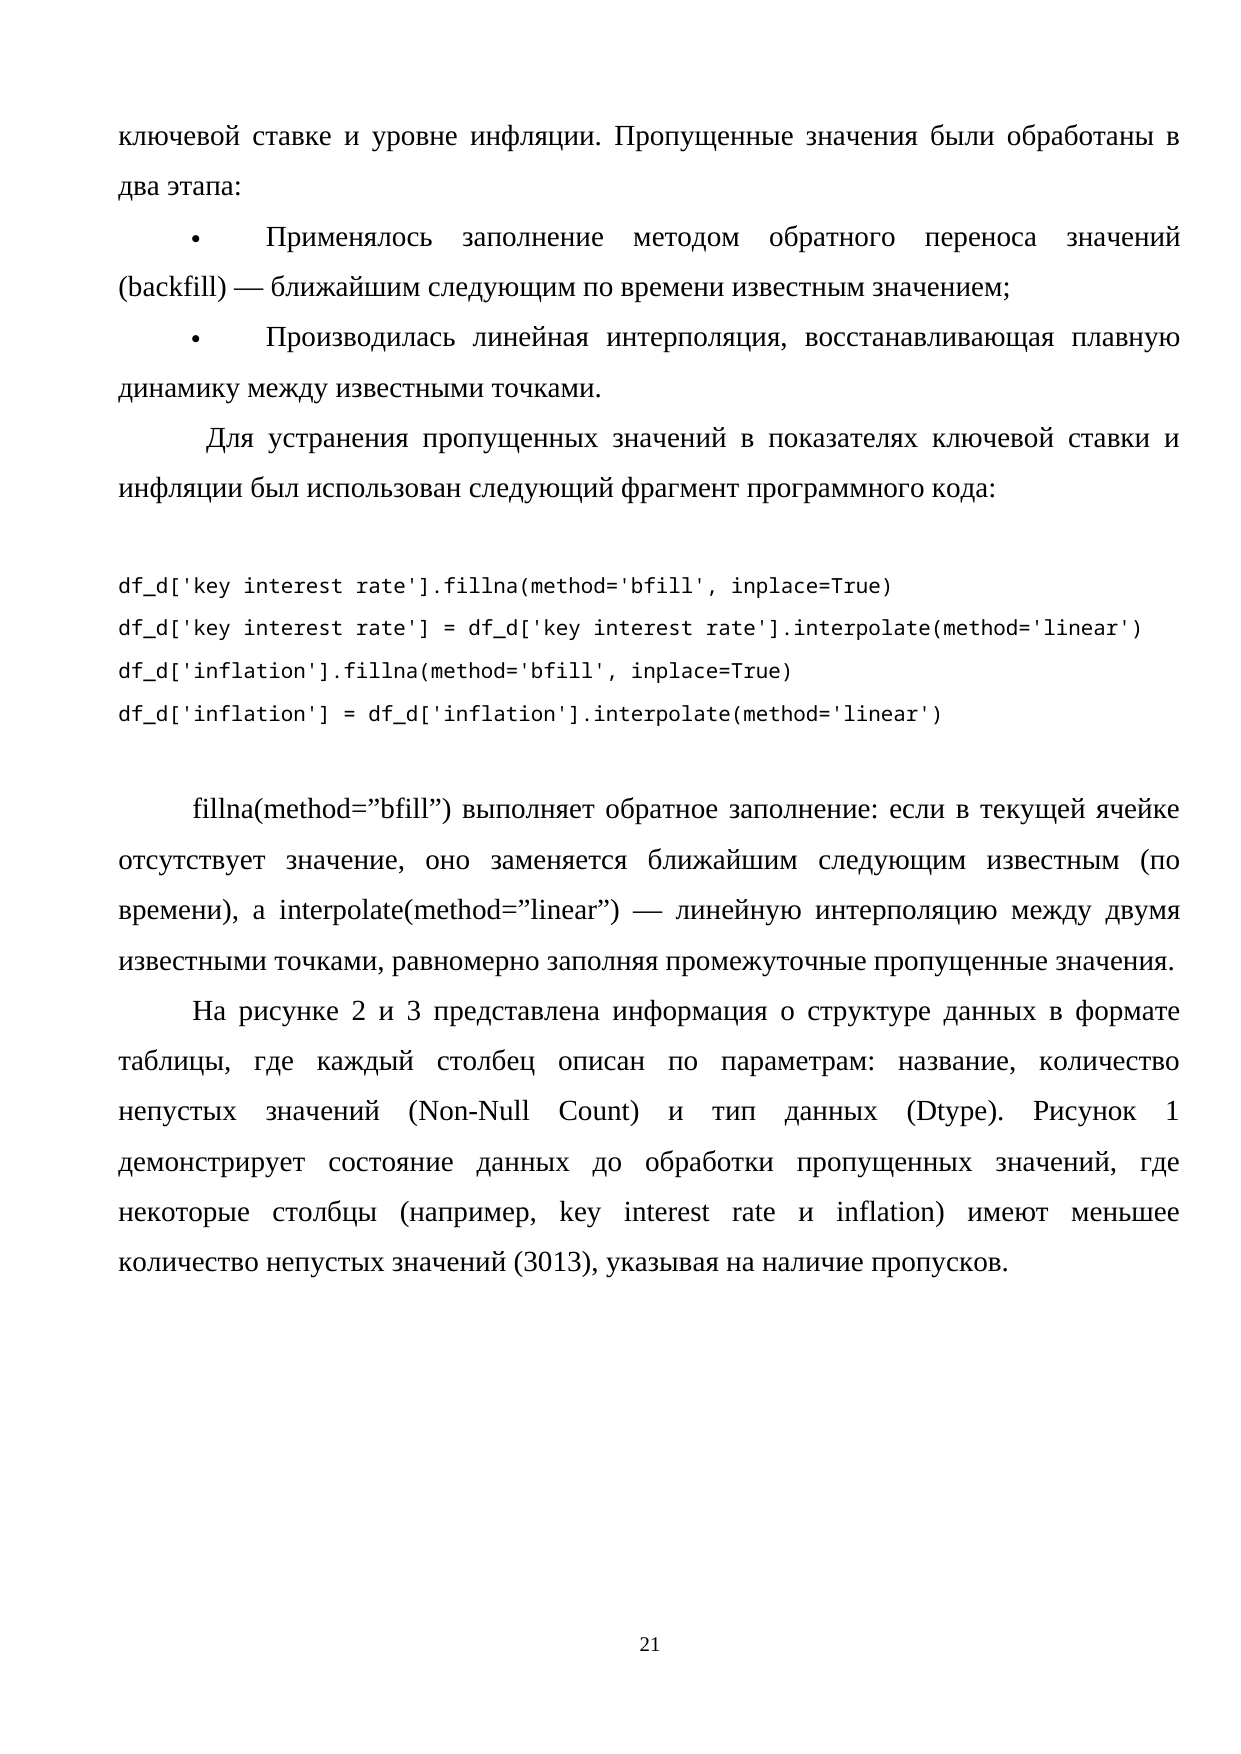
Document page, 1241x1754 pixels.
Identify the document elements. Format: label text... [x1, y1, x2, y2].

text df_d['inflation'] = df_d['inflation'].interpolate(method='linear') [118, 699, 1181, 727]
list Производилась линейная интерполяция, восстанавливающая плавную динамику между известными точками. [118, 319, 1181, 403]
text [118, 118, 1181, 202]
text df_d['inflation'].fillna(method='bfill', inplace=True) [118, 656, 1181, 684]
text На рисунке 2 и 3 представлена информация о структуре данных в формате таблицы, где каждый столбец описан по параметрам: название, количество непустых значений (Non-Null Count) и тип данных (Dtype). Рисунок 1 демонстрирует состояние данных до обработки пропущенных значений, где некоторые столбцы (например, key interest rate и inflation) имеют меньшее количество непустых значений (3013), указывая на наличие пропусков. [118, 993, 1181, 1278]
text df_d['key interest rate'].fillna(method='bfill', inplace=True) [118, 571, 1181, 599]
text df_d['key interest rate'] = df_d['key interest rate'].interpolate(method='linear') [118, 613, 1181, 642]
text fillna(method=”bfill”) выполняет обратное заполнение: если в текущей ячейке отсутствует значение, оно заменяется ближайшим следующим известным (по времени), а interpolate(method=”linear”) — линейную интерполяцию между двумя известными точками, равномерно заполняя промежуточные пропущенные значения. [118, 792, 1181, 976]
list Для устранения пропущенных значений в показателях ключевой ставки и инфляции был использован следующий фрагмент программного кода: [118, 420, 1181, 504]
list Применялось заполнение методом обратного переноса значений (backfill) — ближайшим следующим по времени известным значением; [118, 219, 1181, 303]
